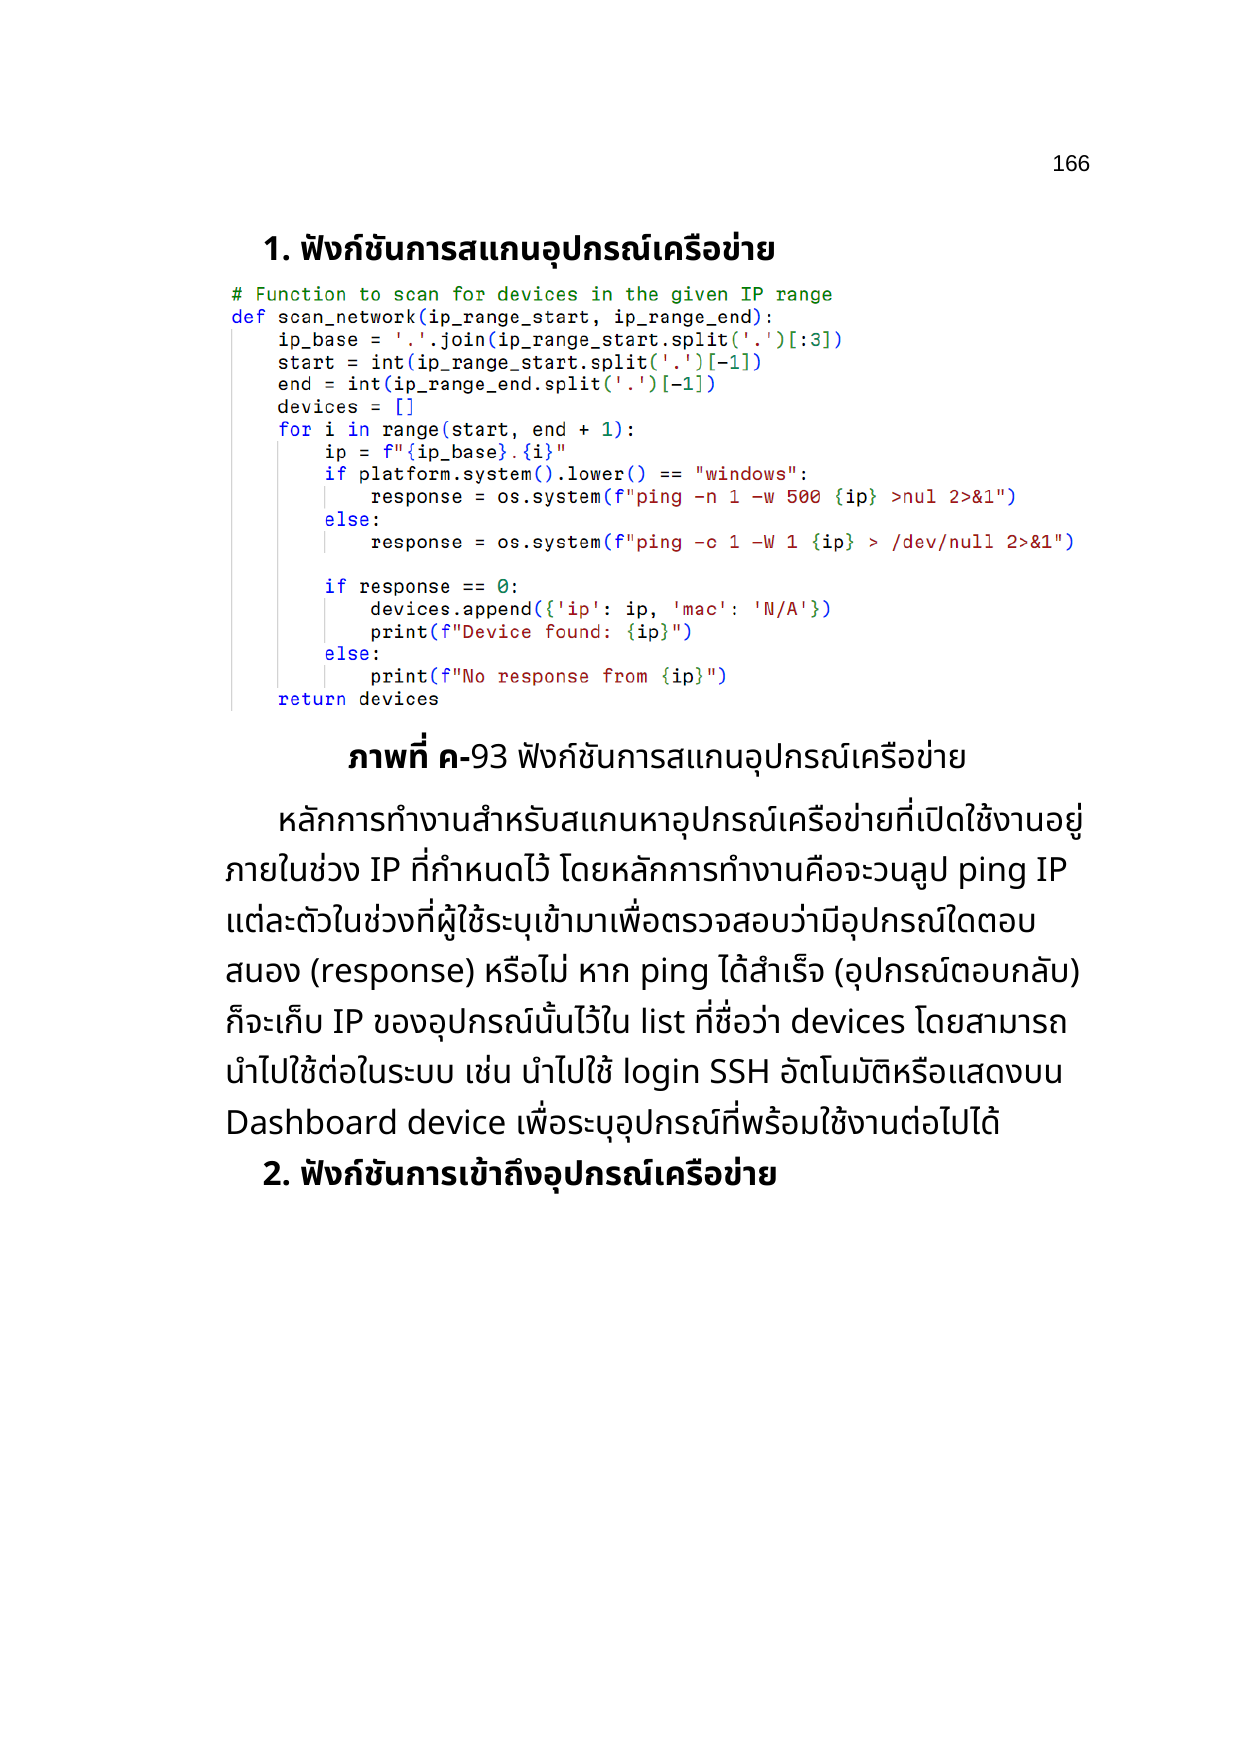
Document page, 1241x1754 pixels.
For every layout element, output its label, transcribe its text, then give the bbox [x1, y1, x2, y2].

list ฟังก์ชันการสแกนอุปกรณ์เครือข่าย [262, 225, 1090, 276]
list ฟังก์ชันการเข้าถึงอุปกรณ์เครือข่าย [262, 1149, 1090, 1200]
text หลักการทำงานสำหรับสแกนหาอุปกรณ์เครือข่ายที่เปิดใช้งานอยู่ภายในช่วง IP ที่กำหนดไว้ โดยหลักการทำงานคือจะวนลูป ping IP แต่ละตัวในช่วงที่ผู้ใช้ระบุเข้ามาเพื่อตรวจสอบว่ามีอุปกรณ์ใดตอบสนอง (response) หรือไม่ หาก ping ได้สำเร็จ (อุปกรณ์ตอบกลับ) ก็จะเก็บ IP ของอุปกรณ์นั้นไว้ใน list ที่ชื่อว่า devices โดยสามารถนำไปใช้ต่อในระบบ เช่น นำไปใช้ login SSH อัตโนมัติหรือแสดงบน Dashboard device เพื่อระบุอุปกรณ์ที่พร้อมใช้งานต่อไปได้ [225, 796, 1090, 1149]
picture [225, 283, 1091, 717]
